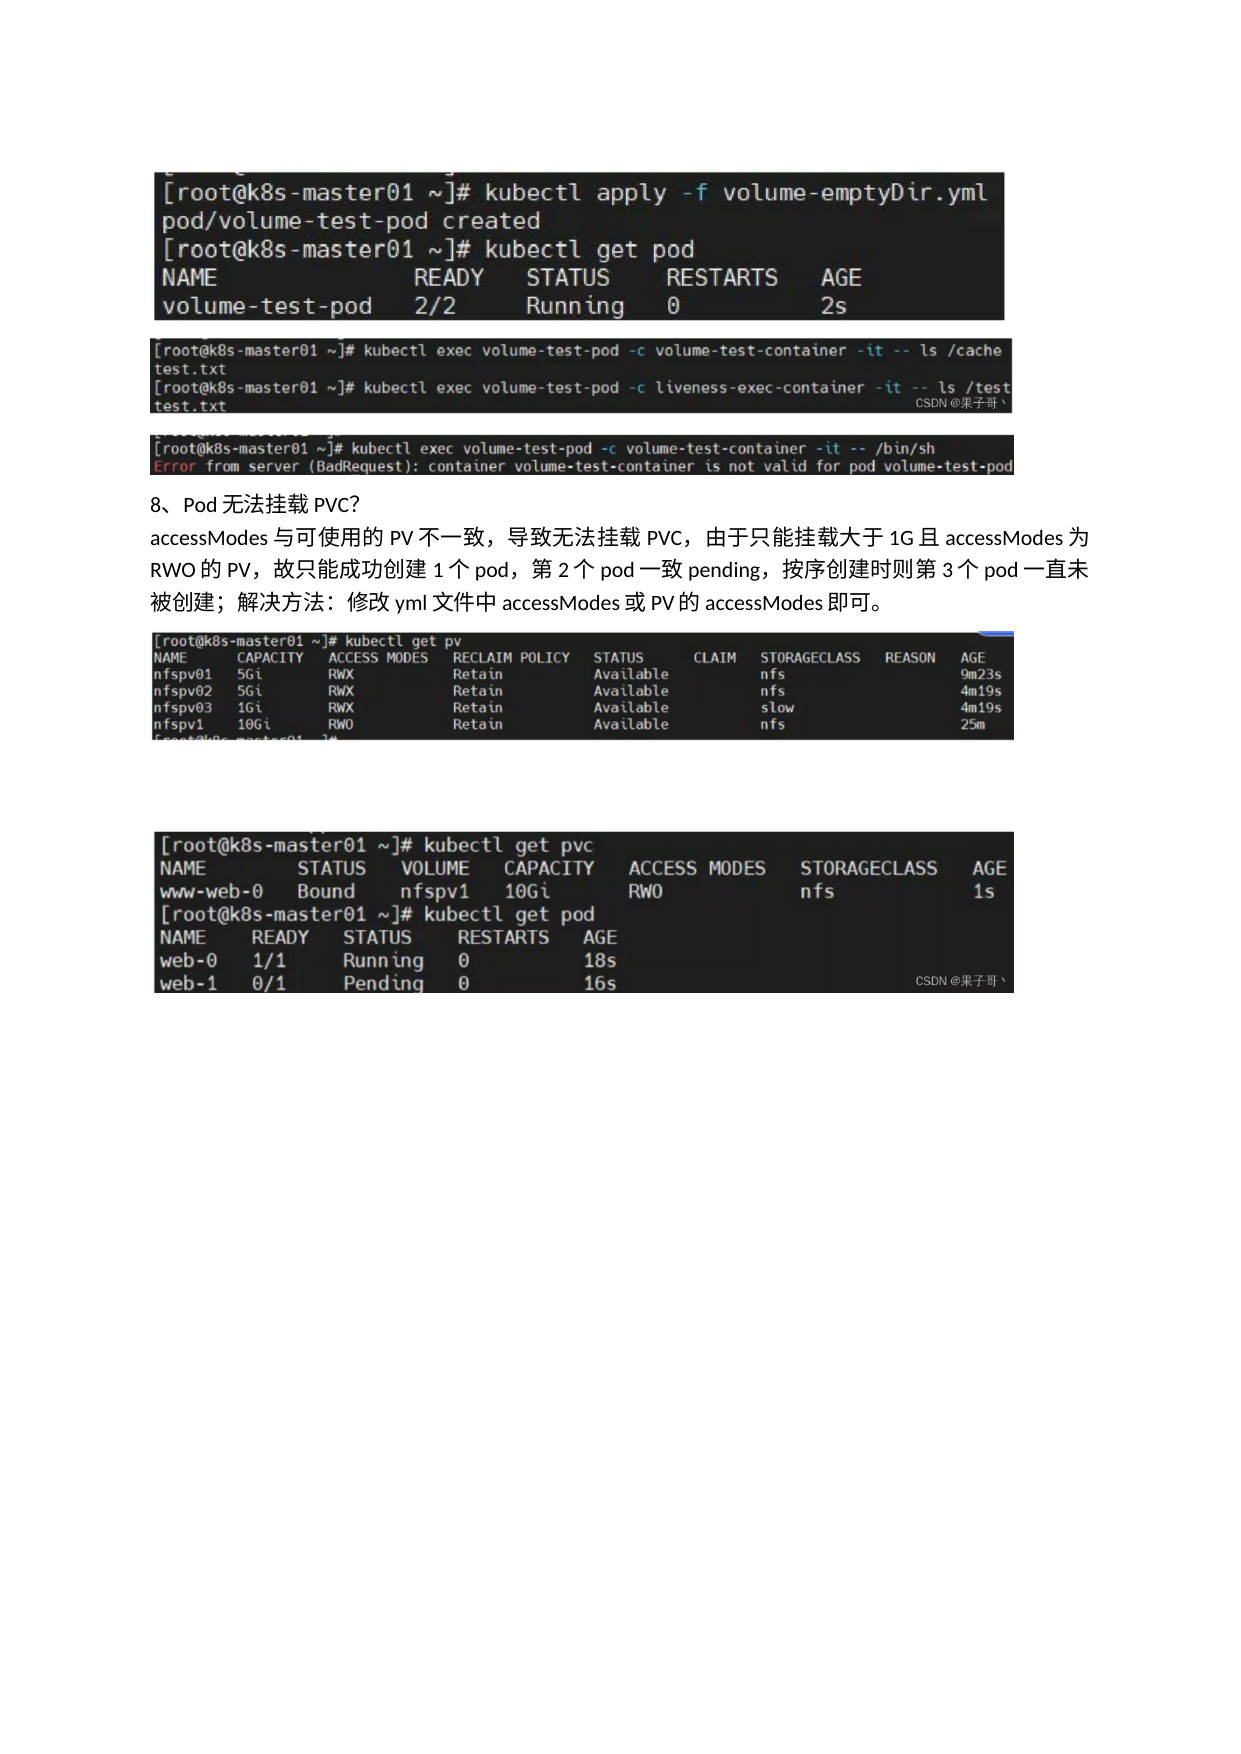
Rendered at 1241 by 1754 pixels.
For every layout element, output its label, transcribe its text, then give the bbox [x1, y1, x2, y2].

text accessModes与可使用的PV不一致，导致无法挂载PVC，由于只能挂载大于1G且accessModes为RWO的PV，故只能成功创建1个pod，第2个pod一致pending，按序创建时则第3个pod一直未被创建；解决方法：修改yml文件中accessModes或PV的accessModes即可。 [150, 519, 1090, 617]
picture [150, 169, 1014, 415]
picture [150, 631, 1014, 993]
picture [150, 434, 1014, 475]
text 8、Pod无法挂载PVC？ [150, 487, 1090, 519]
